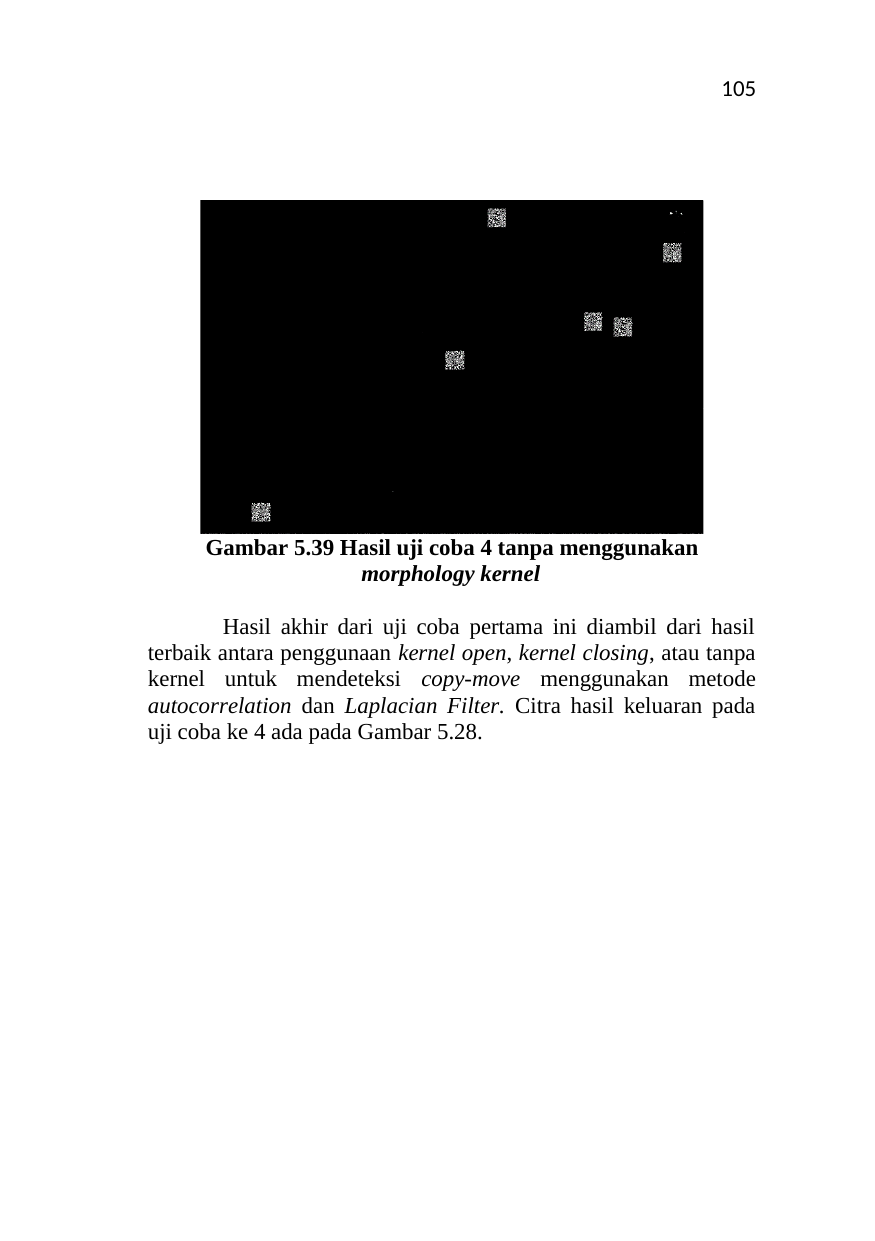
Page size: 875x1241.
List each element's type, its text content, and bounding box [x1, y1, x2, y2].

text Hasil akhir dari uji coba pertama ini diambil dari hasil terbaik antara penggunaan kernel open, kernel closing, atau tanpa kernel untuk mendeteksi copy-move menggunakan metode autocorrelation dan Laplacian Filter. Citra hasil keluaran pada uji coba ke 4 ada pada Gambar 5.28. [148, 613, 756, 744]
picture [200, 200, 704, 534]
